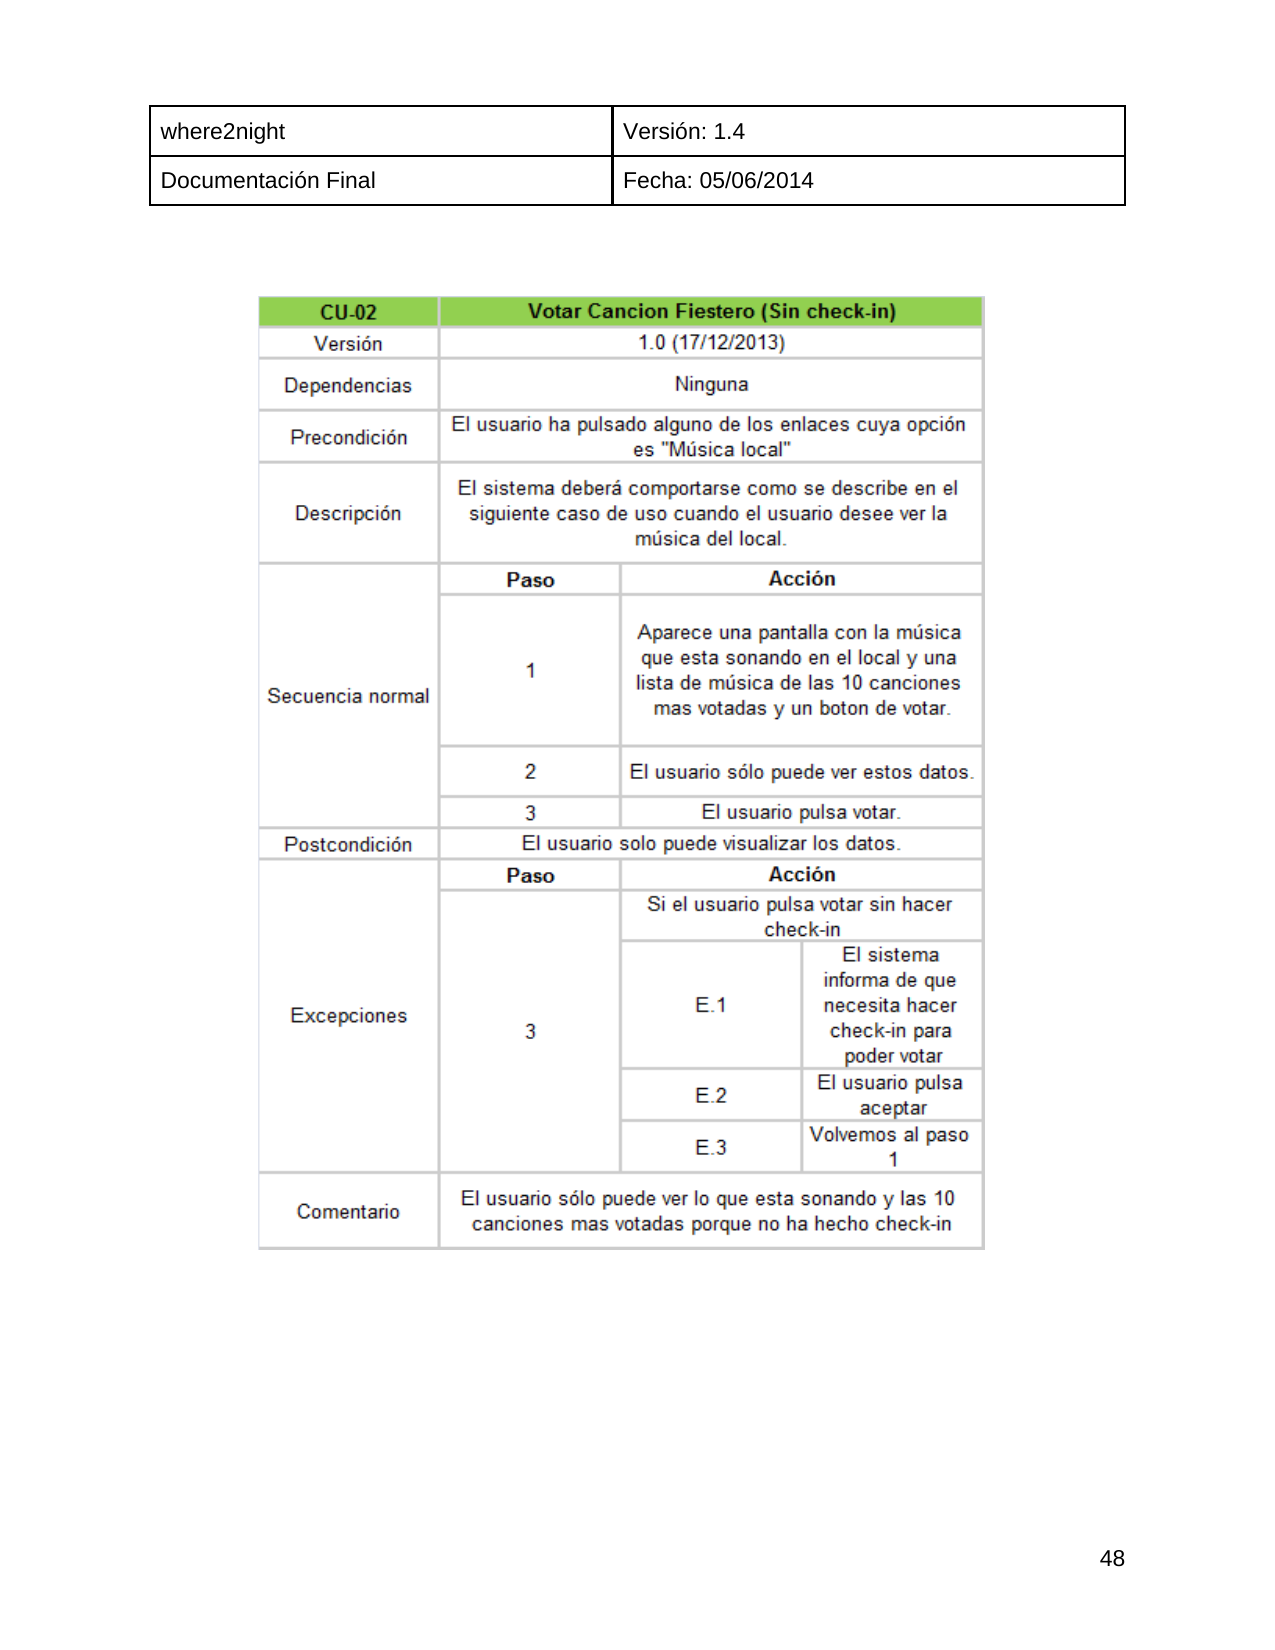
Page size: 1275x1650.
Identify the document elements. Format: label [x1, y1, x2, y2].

picture [258, 296, 985, 1250]
